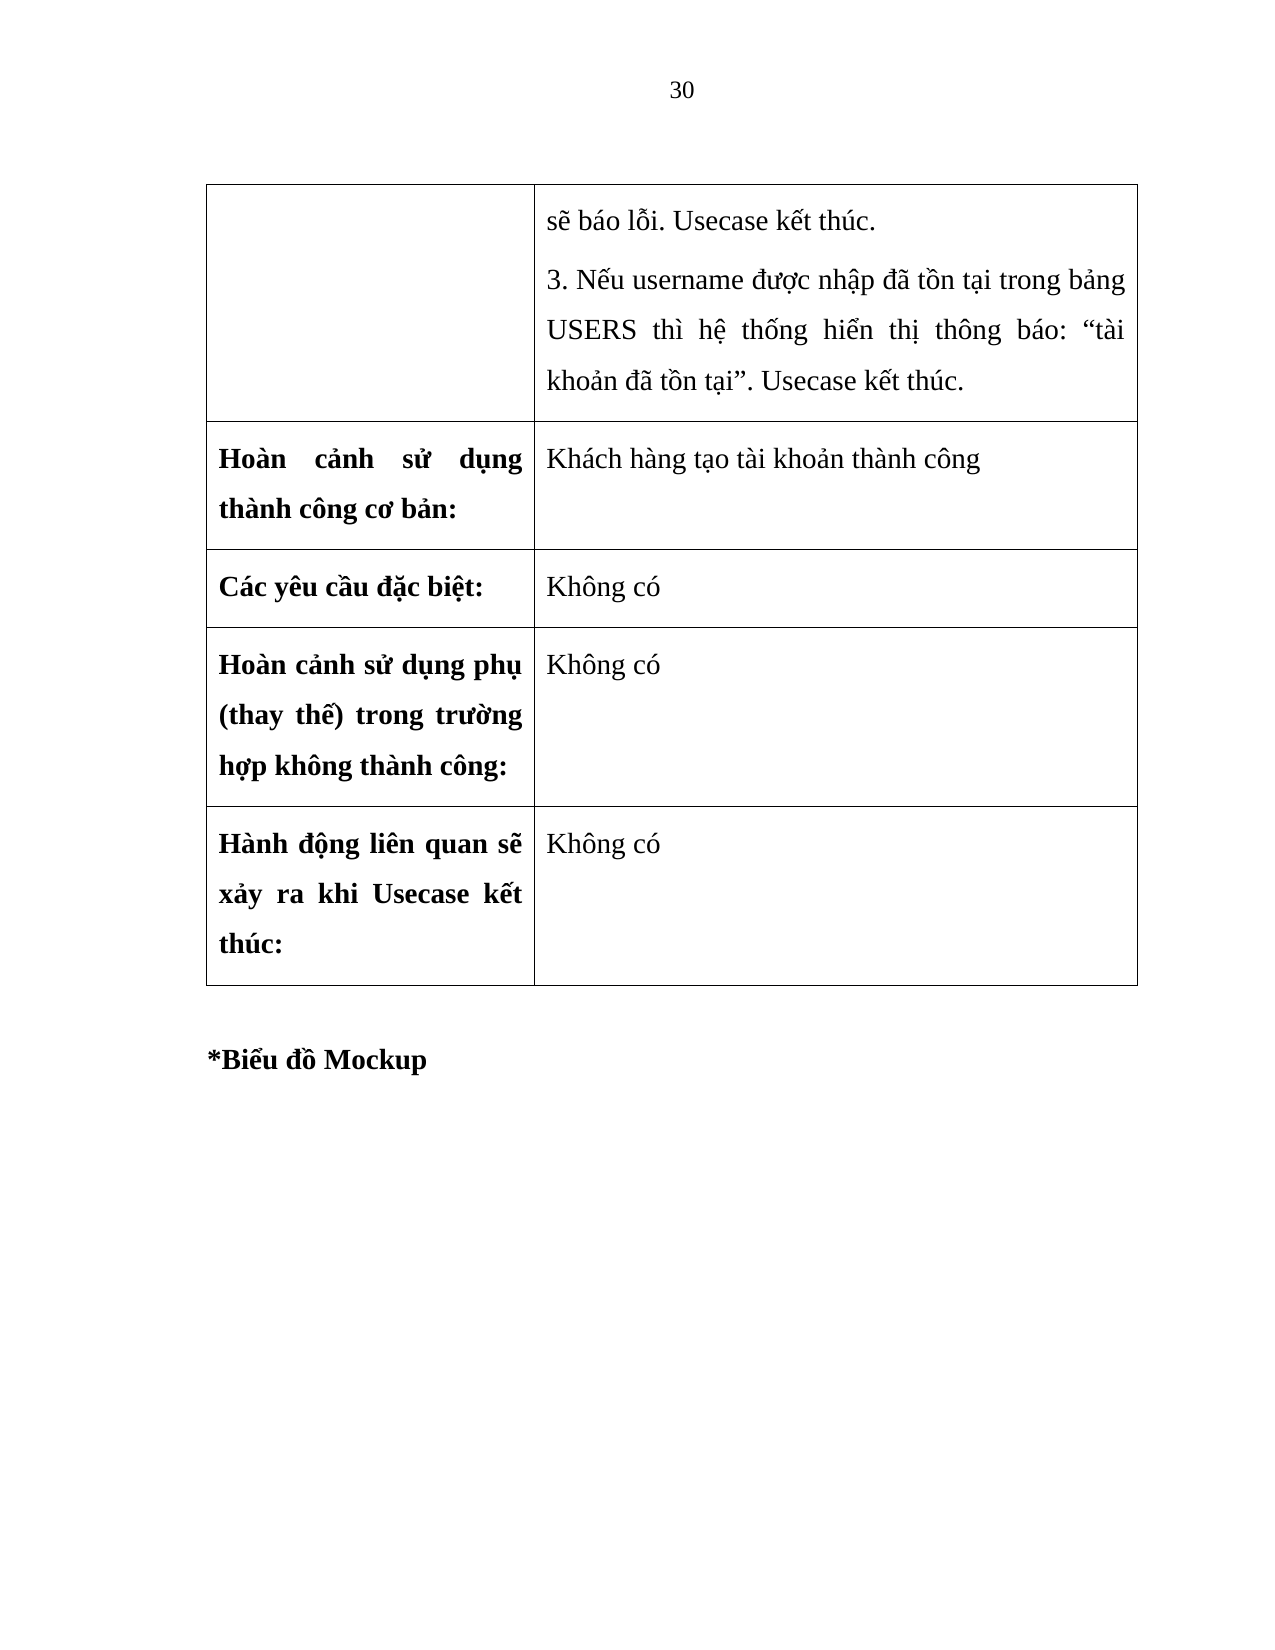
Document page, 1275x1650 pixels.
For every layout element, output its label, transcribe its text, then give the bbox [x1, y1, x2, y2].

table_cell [535, 185, 1137, 421]
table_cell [207, 185, 534, 421]
text *Biểu đồ Mockup [207, 1042, 1157, 1076]
table_cell Hoàn cảnh sử dụng phụ (thay thế) trong trường hợp không thành công: [207, 628, 534, 806]
table_cell Hành động liên quan sẽ xảy ra khi Usecase kết thúc: [207, 807, 534, 984]
table_cell Hoàn cảnh sử dụng thành công cơ bản: [207, 422, 534, 549]
table_cell Không có [535, 807, 1137, 984]
table_cell Khách hàng tạo tài khoản thành công [535, 422, 1137, 549]
table_cell Không có [535, 550, 1137, 627]
table_cell Không có [535, 628, 1137, 806]
table_cell Các yêu cầu đặc biệt: [207, 550, 534, 627]
